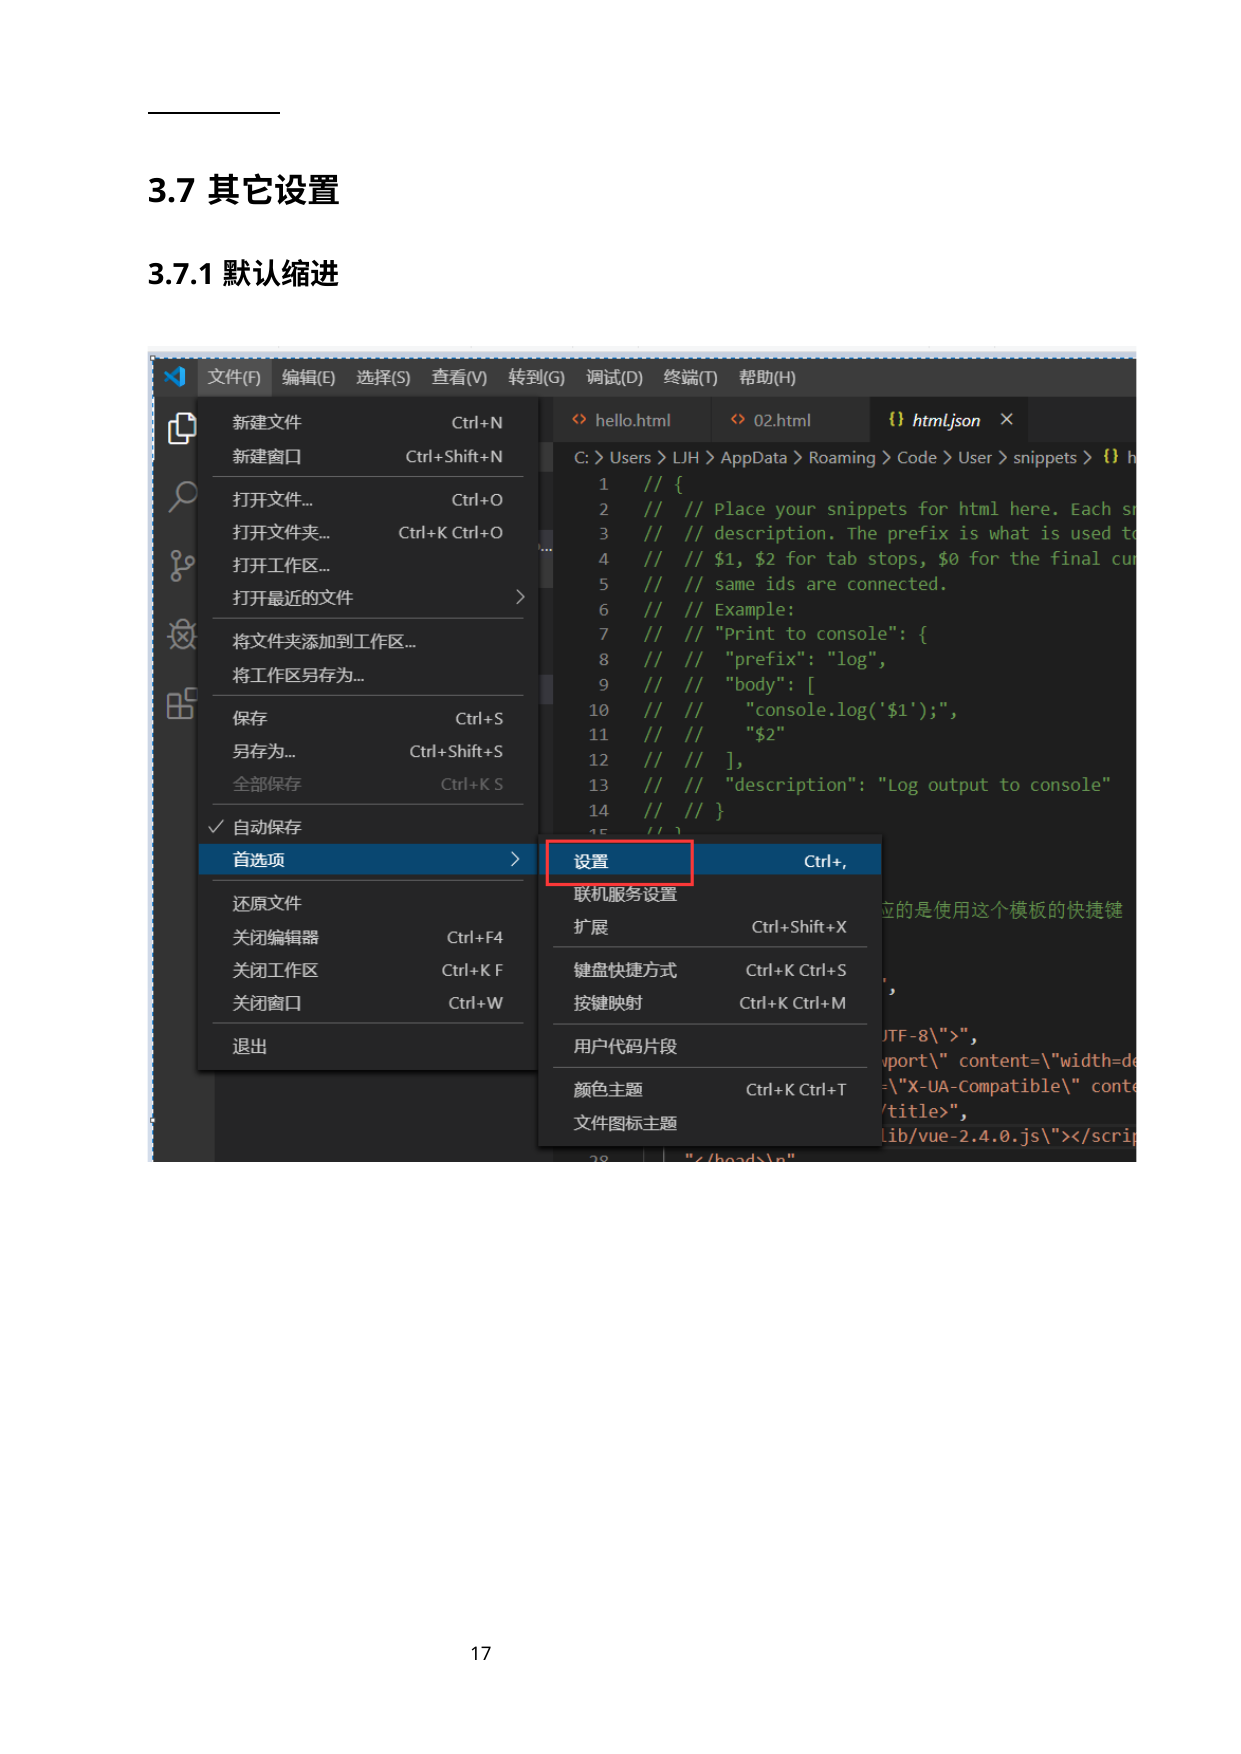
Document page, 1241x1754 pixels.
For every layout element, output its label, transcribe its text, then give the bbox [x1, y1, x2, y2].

subtitle 其它设置 [148, 164, 1093, 212]
picture [147, 346, 1137, 1162]
subtitle 默认缩进 [148, 239, 1093, 304]
